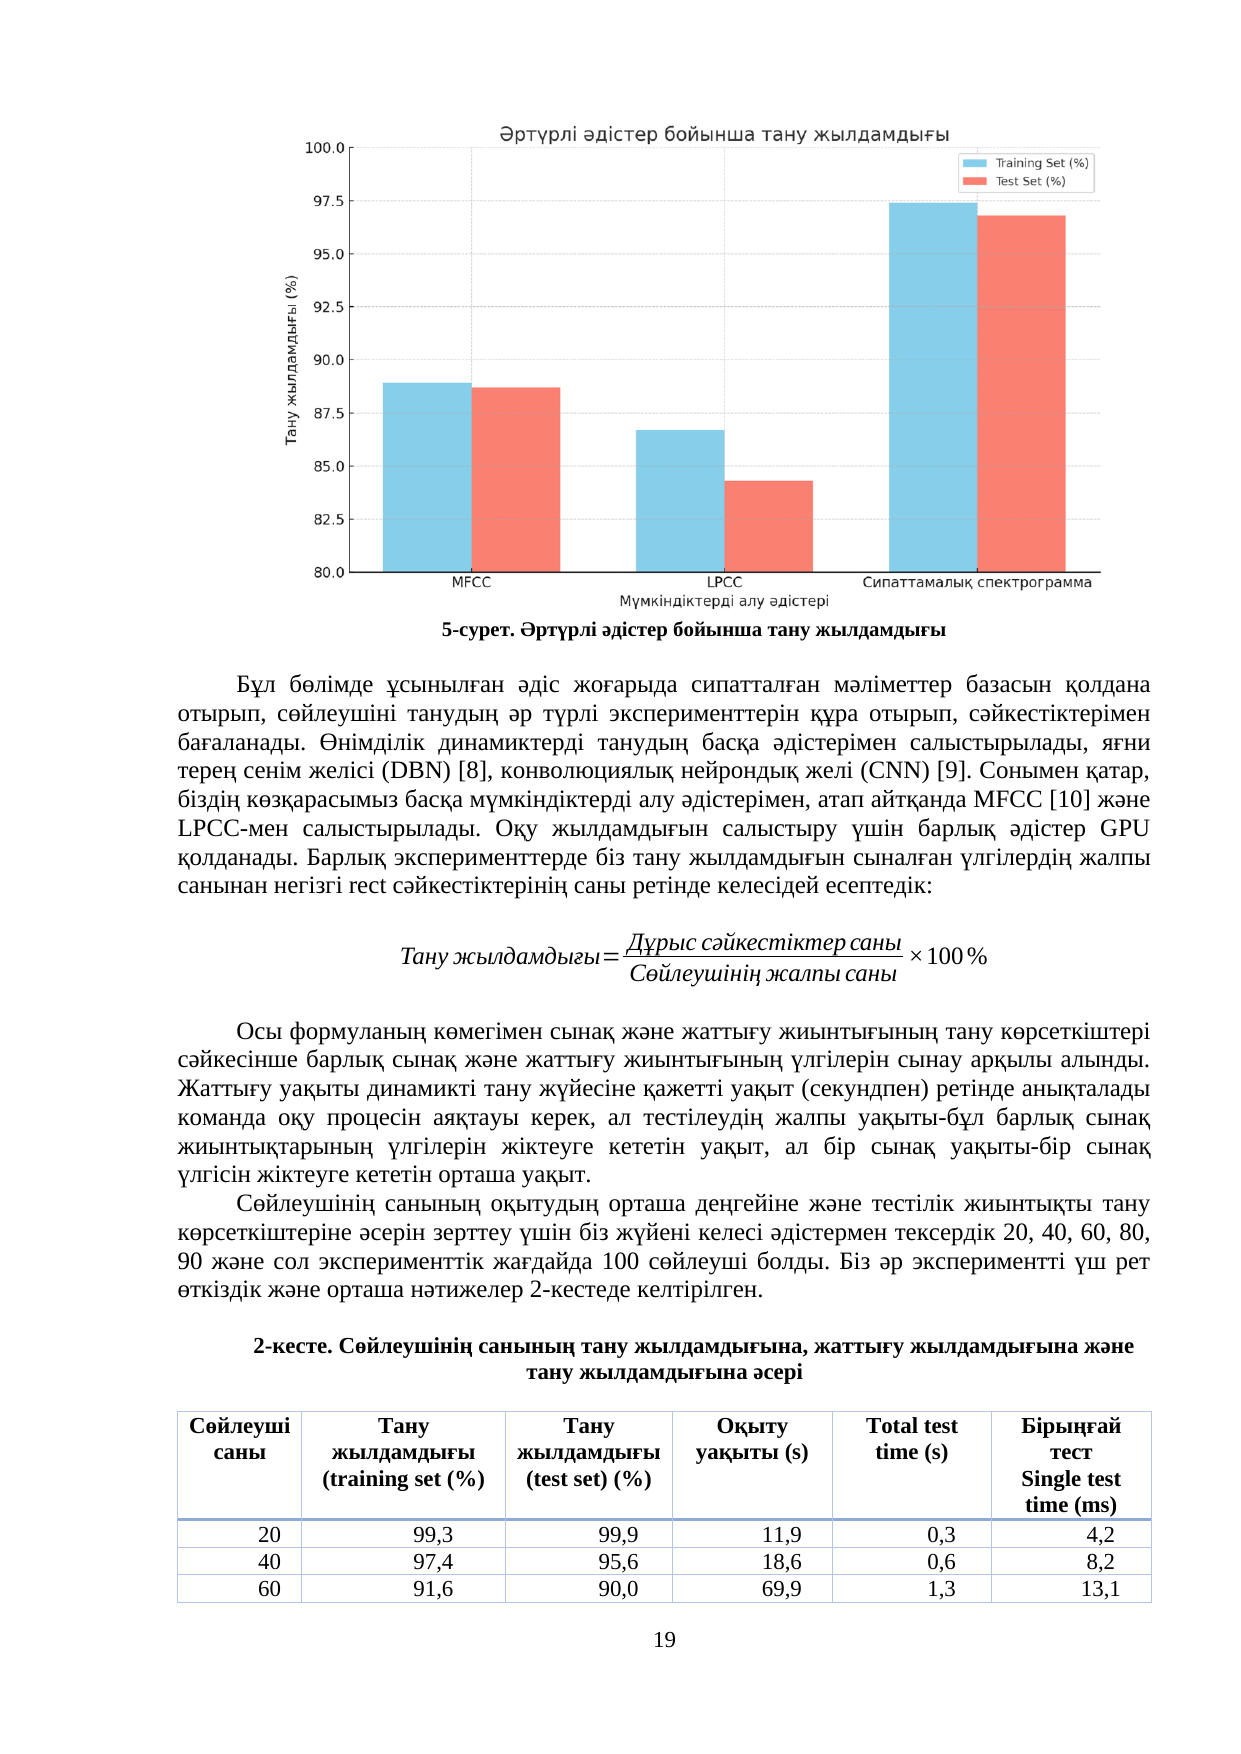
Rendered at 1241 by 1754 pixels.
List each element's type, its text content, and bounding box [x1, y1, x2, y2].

table_cell 8,2 [992, 1548, 1151, 1574]
text 2-кесте. Сөйлеушінің санының тану жылдамдығына, жаттығу жылдамдығына және тану жылдамдығына әсері [177, 1332, 1152, 1385]
text Бұл бөлімде ұсынылған әдіс жоғарыда сипатталған мәліметтер базасын қолдана отырып, сөйлеушіні танудың әр түрлі эксперименттерін құра отырып, сәйкестіктерімен бағаланады. Өнімділік динамиктерді танудың басқа әдістерімен салыстырылады, яғни терең сенім желісі (DBN) [8], конволюциялық нейрондық желі (CNN) [9]. Сонымен қатар, біздің көзқарасымыз басқа мүмкіндіктерді алу әдістерімен, атап айтқанда MFCC [10] және LPCC-мен салыстырылады. Оқу жылдамдығын салыстыру үшін барлық әдістер GPU қолданады. Барлық эксперименттерде біз тану жылдамдығын сыналған үлгілердің жалпы санынан негізгі rect сәйкестіктерінің саны ретінде келесідей есептедік: [177, 669, 1152, 899]
table_cell 40 [178, 1548, 301, 1574]
table_cell 4,2 [992, 1521, 1151, 1547]
table_cell 90,0 [506, 1575, 672, 1602]
table_cell 0,3 [833, 1521, 991, 1547]
table_cell 97,4 [302, 1548, 505, 1574]
table_header Тану жылдамдығы (test set) (%) [506, 1412, 672, 1517]
table_cell 20 [178, 1521, 301, 1547]
table_header Сөйлеуші саны [178, 1412, 301, 1517]
table_cell 69,9 [673, 1575, 832, 1602]
table_cell 1,3 [833, 1575, 991, 1602]
table_cell 11,9 [673, 1521, 832, 1547]
table_cell 99,3 [302, 1521, 505, 1547]
table_cell 91,6 [302, 1575, 505, 1602]
table_cell 0,6 [833, 1548, 991, 1574]
table_header Оқыту уақыты (s) [673, 1412, 832, 1517]
table_header Тану жылдамдығы (training set (%) [302, 1412, 505, 1517]
picture [280, 118, 1108, 617]
table_header Бірыңғай тест Single test time (ms) [992, 1412, 1151, 1517]
text 5-сурет. Әртүрлі әдістер бойынша тану жылдамдығы [177, 616, 1152, 641]
text Сөйлеушінің санының оқытудың орташа деңгейіне және тестілік жиынтықты тану көрсеткіштеріне әсерін зерттеу үшін біз жүйені келесі әдістермен тексердік 20, 40, 60, 80, 90 және сол эксперименттік жағдайда 100 сөйлеуші болды. Біз әр экспериментті үш рет өткіздік және орташа нәтижелер 2-кестеде келтірілген. [177, 1188, 1152, 1303]
table_cell 95,6 [506, 1548, 672, 1574]
table_cell 13,1 [992, 1575, 1151, 1602]
table_cell 99,9 [506, 1521, 672, 1547]
table_cell 18,6 [673, 1548, 832, 1574]
table_header Total test time (s) [833, 1412, 991, 1517]
text Осы формуланың көмегімен сынақ және жаттығу жиынтығының тану көрсеткіштері сәйкесінше барлық сынақ және жаттығу жиынтығының үлгілерін сынау арқылы алынды. Жаттығу уақыты динамикті тану жүйесіне қажетті уақыт (секундпен) ретінде анықталады команда оқу процесін аяқтауы керек, ал тестілеудің жалпы уақыты-бұл барлық сынақ жиынтықтарының үлгілерін жіктеуге кететін уақыт, ал бір сынақ уақыты-бір сынақ үлгісін жіктеуге кететін орташа уақыт. [177, 1016, 1152, 1188]
table_cell 60 [178, 1575, 301, 1602]
